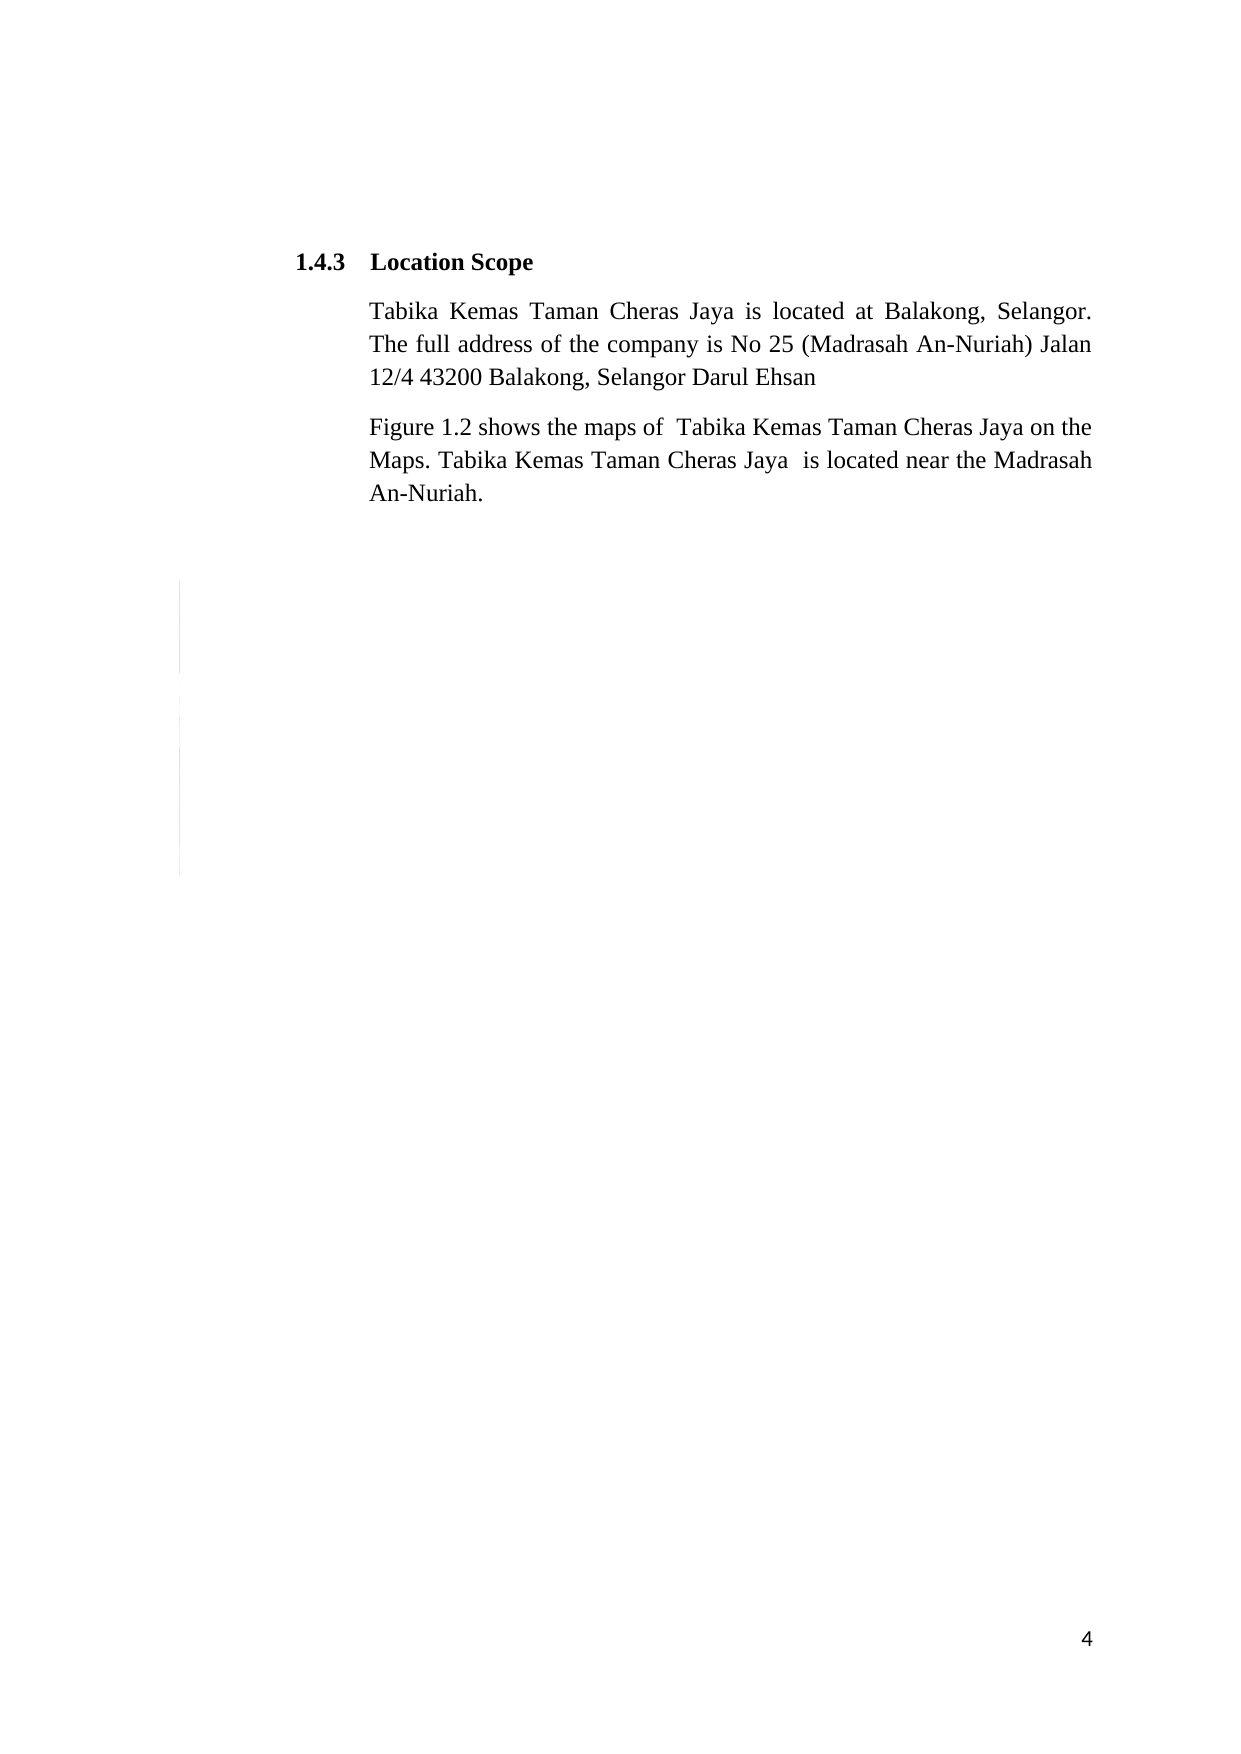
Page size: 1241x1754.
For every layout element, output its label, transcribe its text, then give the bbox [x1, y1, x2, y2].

list Location Scope [295, 247, 1093, 275]
text Tabika Kemas Taman Cheras Jaya is located at Balakong, Selangor. The full address of the company is No 25 (Madrasah An-Nuriah) Jalan 12/4 43200 Balakong, Selangor Darul Ehsan [369, 296, 1093, 391]
text Figure 1.2 shows the maps of Tabika Kemas Taman Cheras Jaya on the Maps. Tabika Kemas Taman Cheras Jaya is located near the Madrasah An-Nuriah. [369, 412, 1093, 507]
